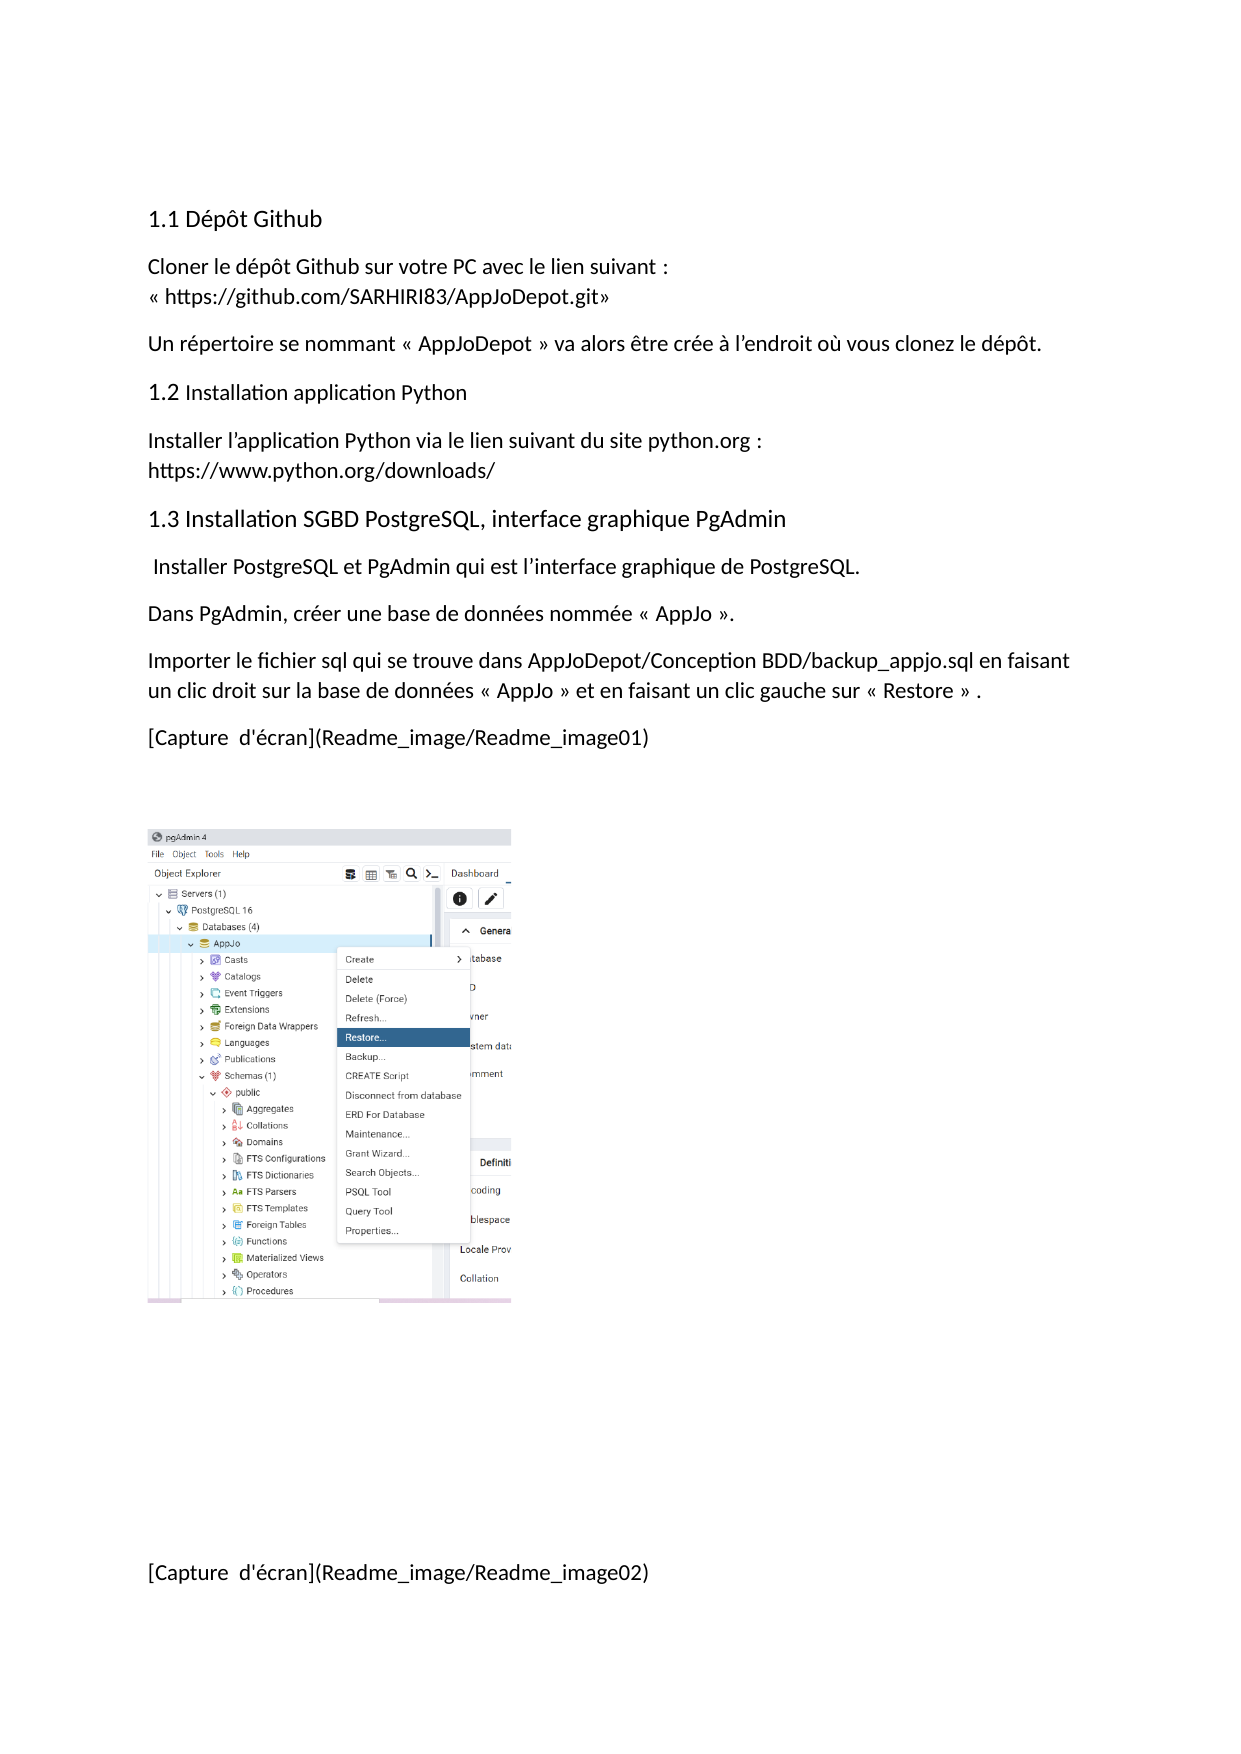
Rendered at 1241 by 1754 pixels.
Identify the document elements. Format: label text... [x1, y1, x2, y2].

list Installation application Python [148, 376, 1093, 407]
text Dans PgAdmin, créer une base de données nommée « AppJo ». [148, 599, 1093, 627]
text 1.3 Installation SGBD PostgreSQL, interface graphique PgAdmin [148, 503, 1093, 533]
text Un répertoire se nommant « AppJoDepot » va alors être crée à l’endroit où vous clonez le dépôt. [148, 329, 1093, 357]
text [Capture d'écran](Readme_image/Readme_image01) [148, 723, 1093, 751]
text Importer le fichier sql qui se trouve dans AppJoDepot/Conception BDD/backup_appjo.sql en faisant un clic droit sur la base de données « AppJo » et en faisant un clic gauche sur « Restore » . [148, 646, 1093, 704]
text Cloner le dépôt Github sur votre PC avec le lien suivant : « https://github.com/SARHIRI83/AppJoDepot.git» [148, 252, 1093, 311]
text Installer l’application Python via le lien suivant du site python.org : https://www.python.org/downloads/ [148, 426, 1093, 484]
picture [147, 829, 512, 1303]
list Dépôt Github [148, 203, 1093, 233]
text [Capture d'écran](Readme_image/Readme_image02) [148, 1558, 1093, 1586]
text Installer PostgreSQL et PgAdmin qui est l’interface graphique de PostgreSQL. [148, 552, 1093, 581]
